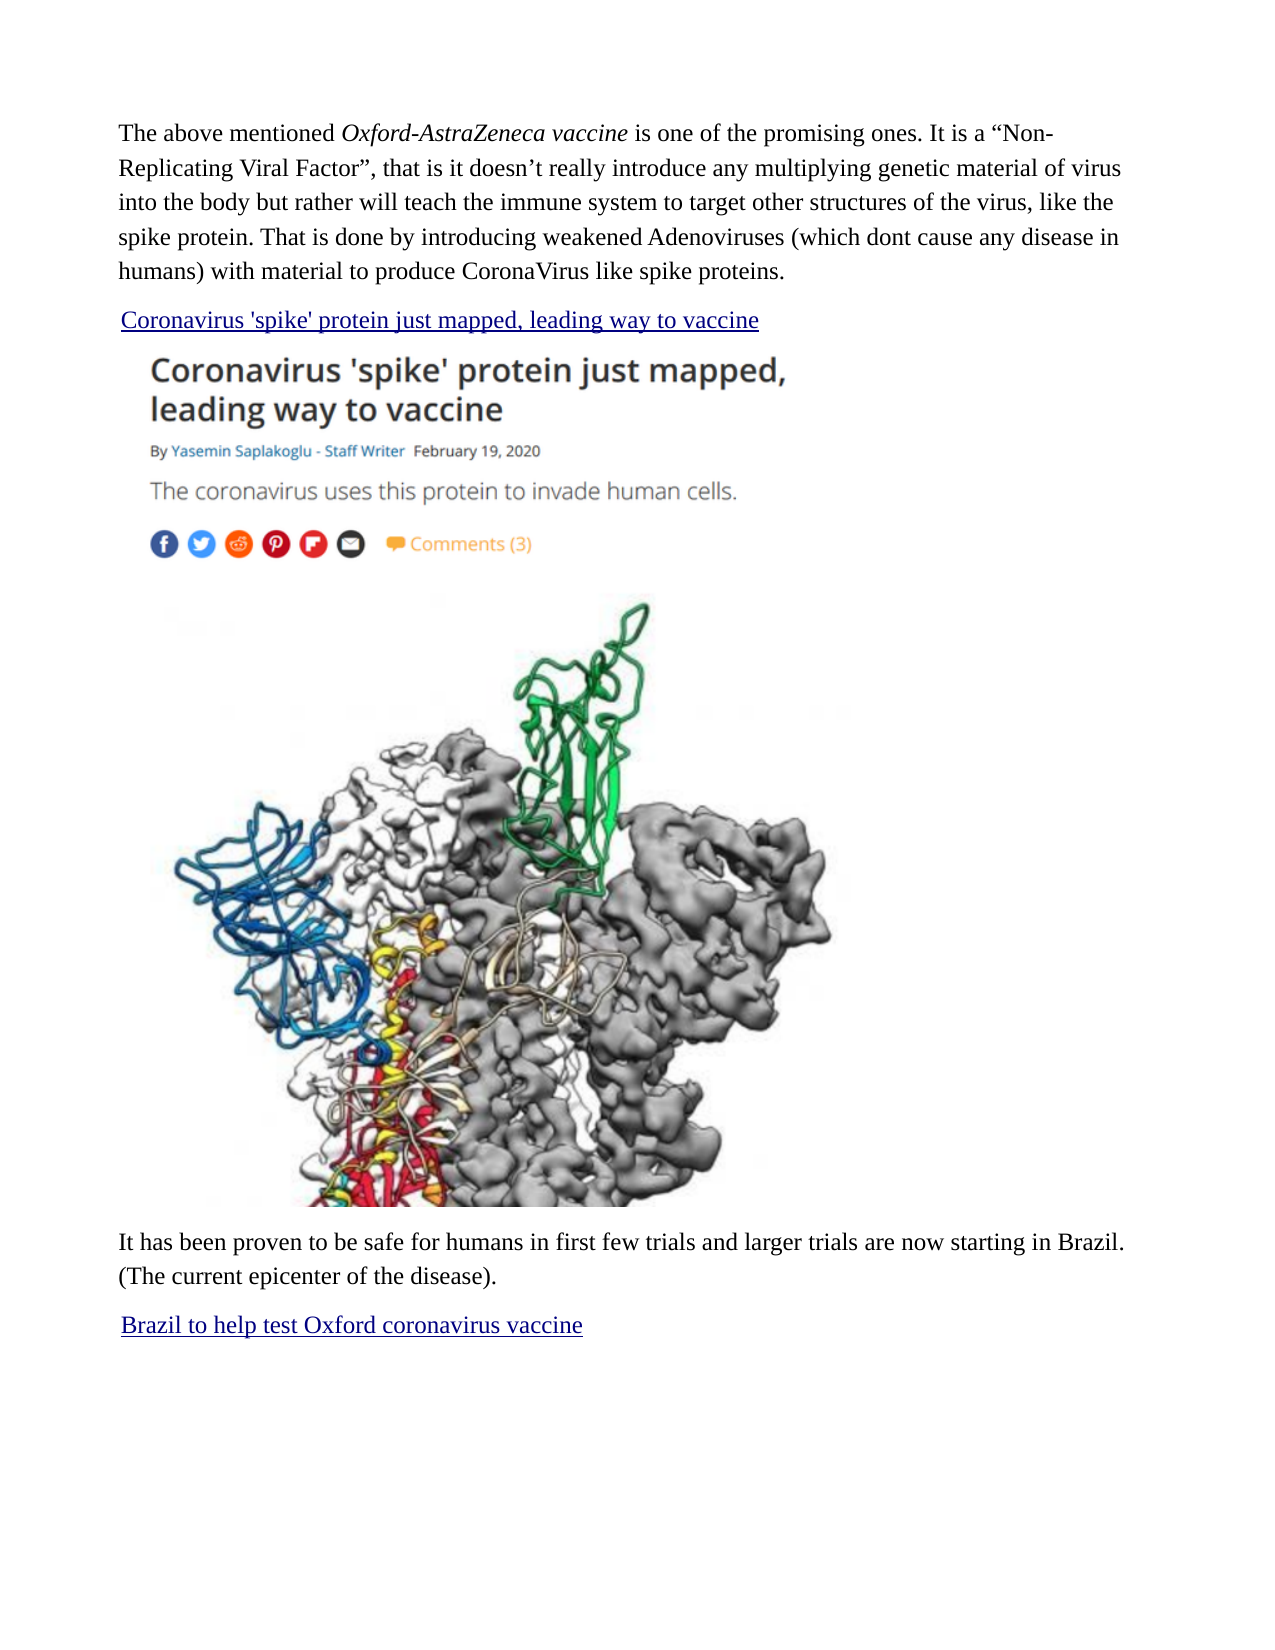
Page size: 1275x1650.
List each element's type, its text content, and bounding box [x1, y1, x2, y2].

text It has been proven to be safe for humans in first few trials and larger trials are now starting in Brazil. (The current epicenter of the disease). [118, 1227, 1157, 1290]
text The above mentioned Oxford-AstraZeneca vaccine is one of the promising ones. It is a “Non-Replicating Viral Factor”, that is it doesn’t really introduce any multiplying genetic material of virus into the body but rather will teach the immune system to target other structures of the virus, like the spike protein. That is done by introducing weakened Adenoviruses (which dont cause any disease in humans) with material to produce CoronaVirus like spike proteins. [118, 118, 1157, 285]
text Coronavirus 'spike' protein just mapped, leading way to vaccine [121, 305, 1157, 334]
text Brazil to help test Oxford coronavirus vaccine [121, 1311, 1157, 1339]
picture [118, 354, 871, 1207]
